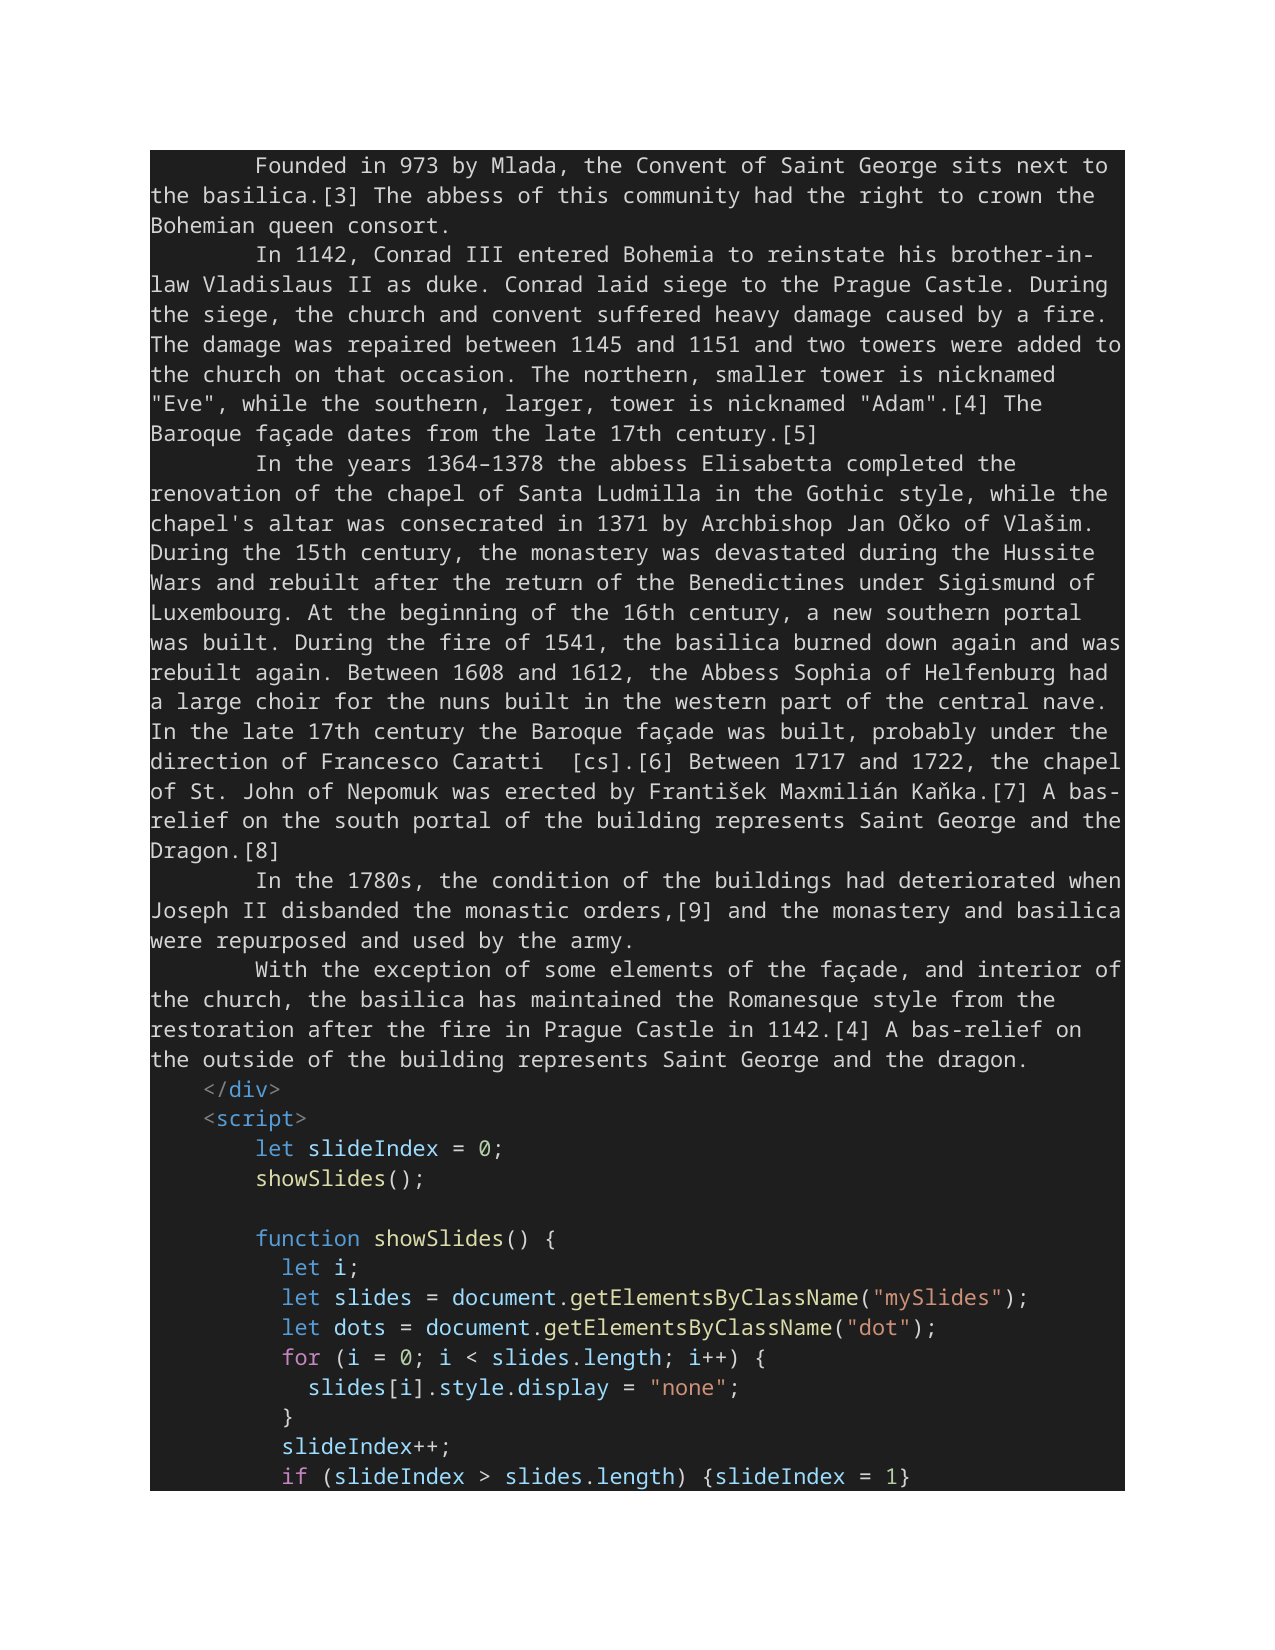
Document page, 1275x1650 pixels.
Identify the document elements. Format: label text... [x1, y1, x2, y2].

text In 1142, Conrad III entered Bohemia to reinstate his brother-in-law Vladislaus II as duke. Conrad laid siege to the Prague Castle. During the siege, the church and convent suffered heavy damage caused by a fire. The damage was repaired between 1145 and 1151 and two towers were added to the church on that occasion. The northern, smaller tower is nicknamed "Eve", while the southern, larger, tower is nicknamed "Adam".[4] The Baroque façade dates from the late 17th century.[5] [150, 239, 1125, 448]
text let slides = document.getElementsByClassName("mySlides"); [150, 1282, 1125, 1312]
text let dots = document.getElementsByClassName("dot"); [150, 1312, 1125, 1342]
text function showSlides() { [150, 1222, 1125, 1252]
text let slideIndex = 0; [150, 1133, 1125, 1163]
text <script> [150, 1103, 1125, 1133]
text In the 1780s, the condition of the buildings had deteriorated when Joseph II disbanded the monastic orders,[9] and the monastery and basilica were repurposed and used by the army. [150, 865, 1125, 954]
text </div> [150, 1073, 1125, 1103]
text let i; [150, 1252, 1125, 1282]
text Founded in 973 by Mlada, the Convent of Saint George sits next to the basilica.[3] The abbess of this community had the right to crown the Bohemian queen consort. [150, 150, 1125, 239]
text if (slideIndex > slides.length) {slideIndex = 1} [150, 1461, 1125, 1491]
text With the exception of some elements of the façade, and interior of the church, the basilica has maintained the Romanesque style from the restoration after the fire in Prague Castle in 1142.[4] A bas-relief on the outside of the building represents Saint George and the dragon. [150, 954, 1125, 1073]
text } [150, 1401, 1125, 1431]
text In the years 1364–1378 the abbess Elisabetta completed the renovation of the chapel of Santa Ludmilla in the Gothic style, while the chapel's altar was consecrated in 1371 by Archbishop Jan Očko of Vlašim. During the 15th century, the monastery was devastated during the Hussite Wars and rebuilt after the return of the Benedictines under Sigismund of Luxembourg. At the beginning of the 16th century, a new southern portal was built. During the fire of 1541, the basilica burned down again and was rebuilt again. Between 1608 and 1612, the Abbess Sophia of Helfenburg had a large choir for the nuns built in the western part of the central nave. In the late 17th century the Baroque façade was built, probably under the direction of Francesco Caratti [cs].[6] Between 1717 and 1722, the chapel of St. John of Nepomuk was erected by František Maxmilián Kaňka.[7] A bas-relief on the south portal of the building represents Saint George and the Dragon.[8] [150, 448, 1125, 865]
text for (i = 0; i < slides.length; i++) { [150, 1342, 1125, 1371]
text showSlides(); [150, 1163, 1125, 1193]
text slideIndex++; [150, 1431, 1125, 1461]
text slides[i].style.display = "none"; [150, 1371, 1125, 1401]
